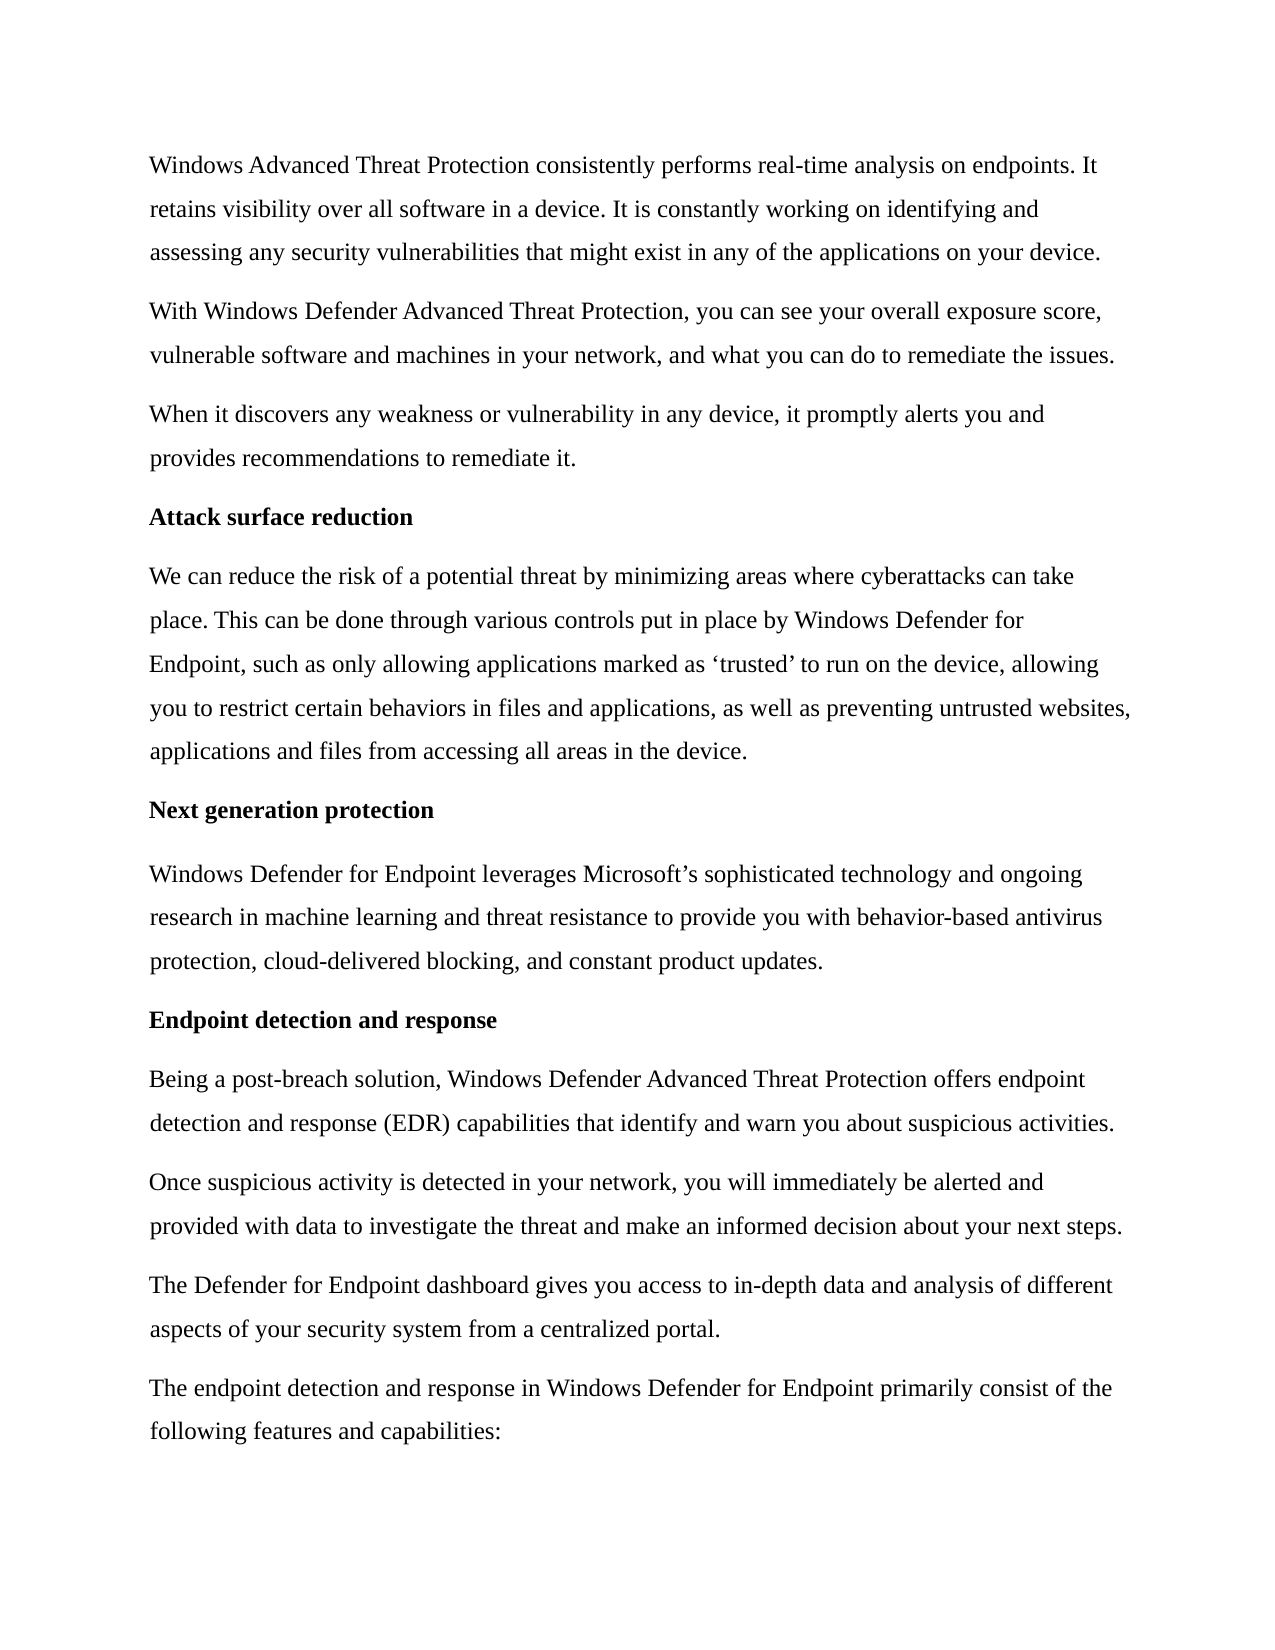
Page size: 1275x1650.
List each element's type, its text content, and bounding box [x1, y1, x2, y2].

text We can reduce the risk of a potential threat by minimizing areas where cyberattacks can take place. This can be done through various controls put in place by Windows Defender for [148, 561, 1131, 634]
text Once suspicious activity is detected in your network, you will immediately be alerted and provided with data to investigate the threat and make an informed decision about your next steps. [148, 1167, 1131, 1239]
text Endpoint, such as only allowing applications marked as ‘trusted’ to run on the device, allowing you to restrict certain behaviors in files and applications, as well as preventing untrusted websites, applications and files from accessing all areas in the device. [148, 649, 1131, 765]
text Windows Defender for Endpoint leverages Microsoft’s sophisticated technology and ongoing research in machine learning and threat resistance to provide you with behavior-based antivirus protection, cloud-delivered blocking, and constant product updates. [148, 859, 1131, 975]
text Windows Advanced Threat Protection consistently performs real-time analysis on endpoints. It retains visibility over all software in a device. It is constantly working on identifying and assessing any security vulnerabilities that might exist in any of the applications on your device. [148, 150, 1131, 266]
text Being a post-breach solution, Windows Defender Advanced Threat Protection offers endpoint detection and response (EDR) capabilities that identify and warn you about suspicious activities. [148, 1064, 1131, 1137]
text With Windows Defender Advanced Threat Protection, you can see your overall exposure score, vulnerable software and machines in your network, and what you can do to remediate the issues. [148, 296, 1131, 369]
text When it discovers any weakness or vulnerability in any device, it promptly alerts you and provides recommendations to remediate it. [148, 399, 1131, 472]
subtitle Attack surface reduction [148, 502, 1248, 531]
subtitle Next generation protection [148, 796, 1248, 824]
text The endpoint detection and response in Windows Defender for Endpoint primarily consist of the following features and capabilities: [148, 1373, 1131, 1445]
text The Defender for Endpoint dashboard gives you access to in-depth data and analysis of different aspects of your security system from a centralized portal. [148, 1270, 1131, 1342]
subtitle Endpoint detection and response [148, 1005, 1248, 1034]
